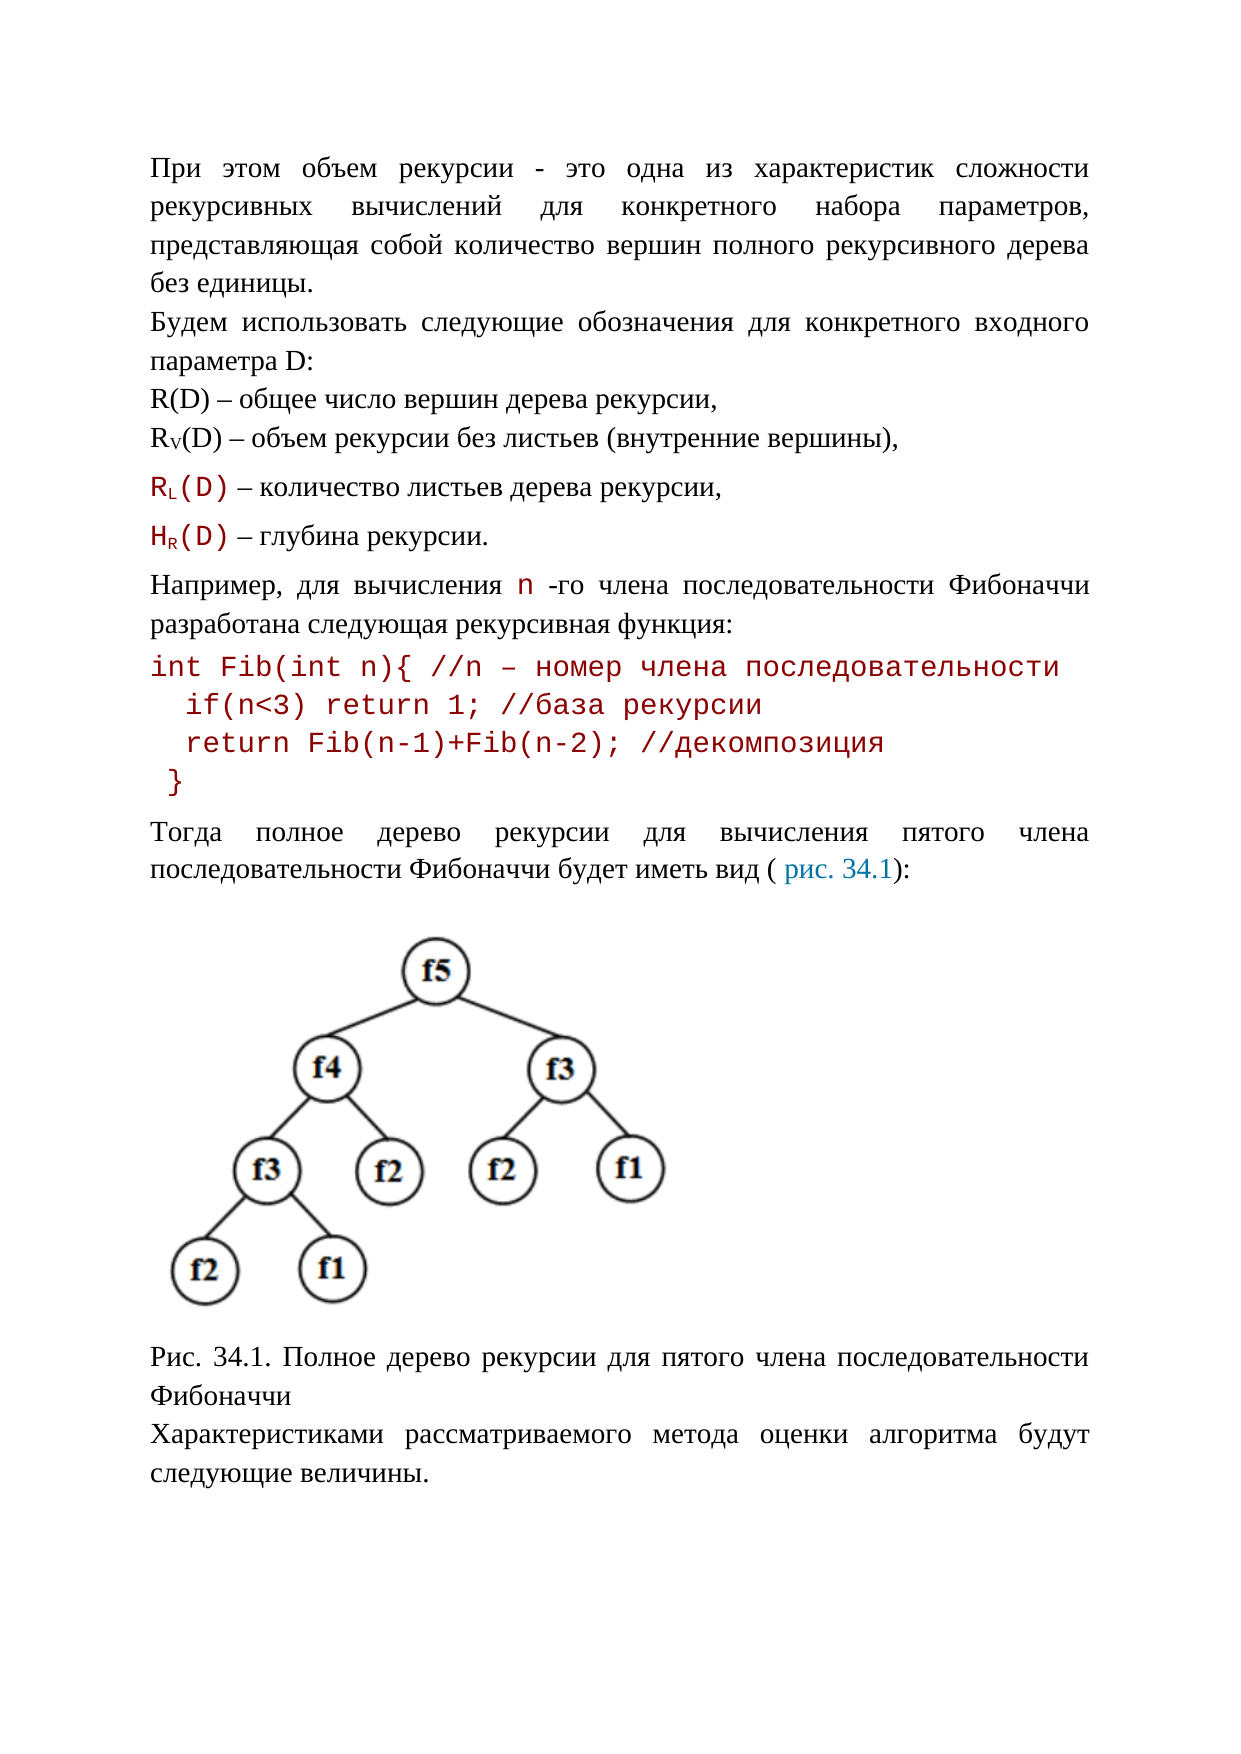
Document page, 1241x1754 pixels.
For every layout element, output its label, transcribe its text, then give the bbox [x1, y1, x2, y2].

text Рис. 34.1. Полное дерево рекурсии для пятого члена последовательности Фибоначчи [150, 1339, 1090, 1411]
text RV(D) – объем рекурсии без листьев (внутренние вершины), [150, 420, 1090, 453]
text } [167, 766, 1090, 799]
text int Fib(int n){ //n – номер члена последовательности [150, 652, 1090, 686]
text R(D) – общее число вершин дерева рекурсии, [150, 381, 1090, 415]
text RL(D) – количество листьев дерева рекурсии, [150, 469, 1090, 505]
text Тогда полное дерево рекурсии для вычисления пятого члена последовательности Фибоначчи будет иметь вид ( рис. 34.1): [150, 814, 1090, 884]
text При этом объем рекурсии - это одна из характеристик сложности рекурсивных вычислений для конкретного набора параметров, представляющая собой количество вершин полного рекурсивного дерева без единицы. [150, 150, 1090, 299]
text Характеристиками рассматриваемого метода оценки алгоритма будут следующие величины. [150, 1416, 1090, 1488]
text return Fib(n-1)+Fib(n-2); //декомпозиция [150, 728, 1090, 761]
picture [150, 935, 698, 1334]
text if(n<3) return 1; //база рекурсии [150, 690, 1090, 723]
text Будем использовать следующие обозначения для конкретного входного параметра D: [150, 304, 1090, 376]
text HR(D) – глубина рекурсии. [150, 518, 1090, 554]
text Например, для вычисления n -го члена последовательности Фибоначчи разработана следующая рекурсивная функция: [150, 567, 1090, 639]
